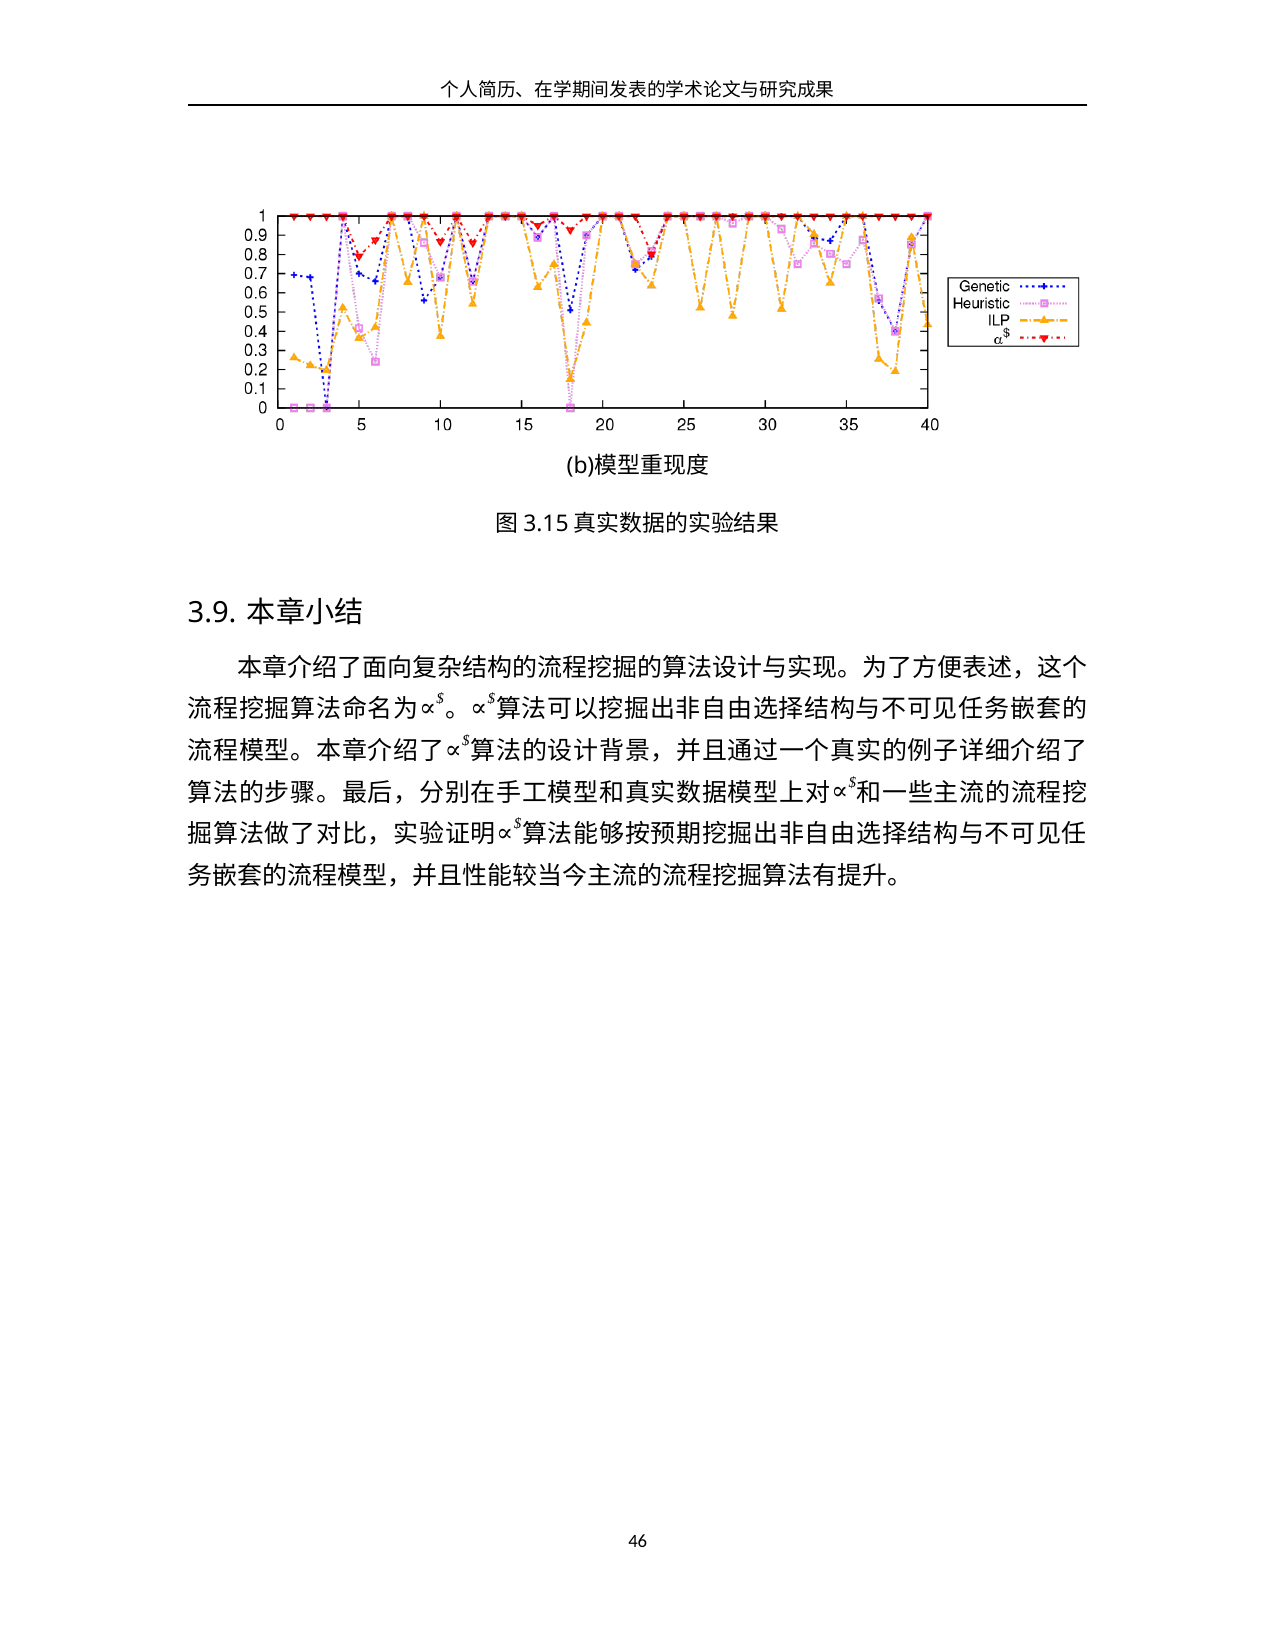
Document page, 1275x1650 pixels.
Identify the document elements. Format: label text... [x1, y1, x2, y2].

list 本章小结 [187, 589, 1087, 630]
text 图3.15真实数据的实验结果 [187, 505, 1087, 539]
picture [237, 206, 1080, 435]
text 本章介绍了面向复杂结构的流程挖掘的算法设计与实现。为了方便表述，这个流程挖掘算法命名为。算法可以挖掘出非自由选择结构与不可见任务嵌套的流程模型。本章介绍了算法的设计背景，并且通过一个真实的例子详细介绍了算法的步骤。最后，分别在手工模型和真实数据模型上对和一些主流的流程挖掘算法做了对比，实验证明算法能够按预期挖掘出非自由选择结构与不可见任务嵌套的流程模型，并且性能较当今主流的流程挖掘算法有提升。 [187, 643, 1087, 893]
text (b)模型重现度 [187, 447, 1087, 480]
